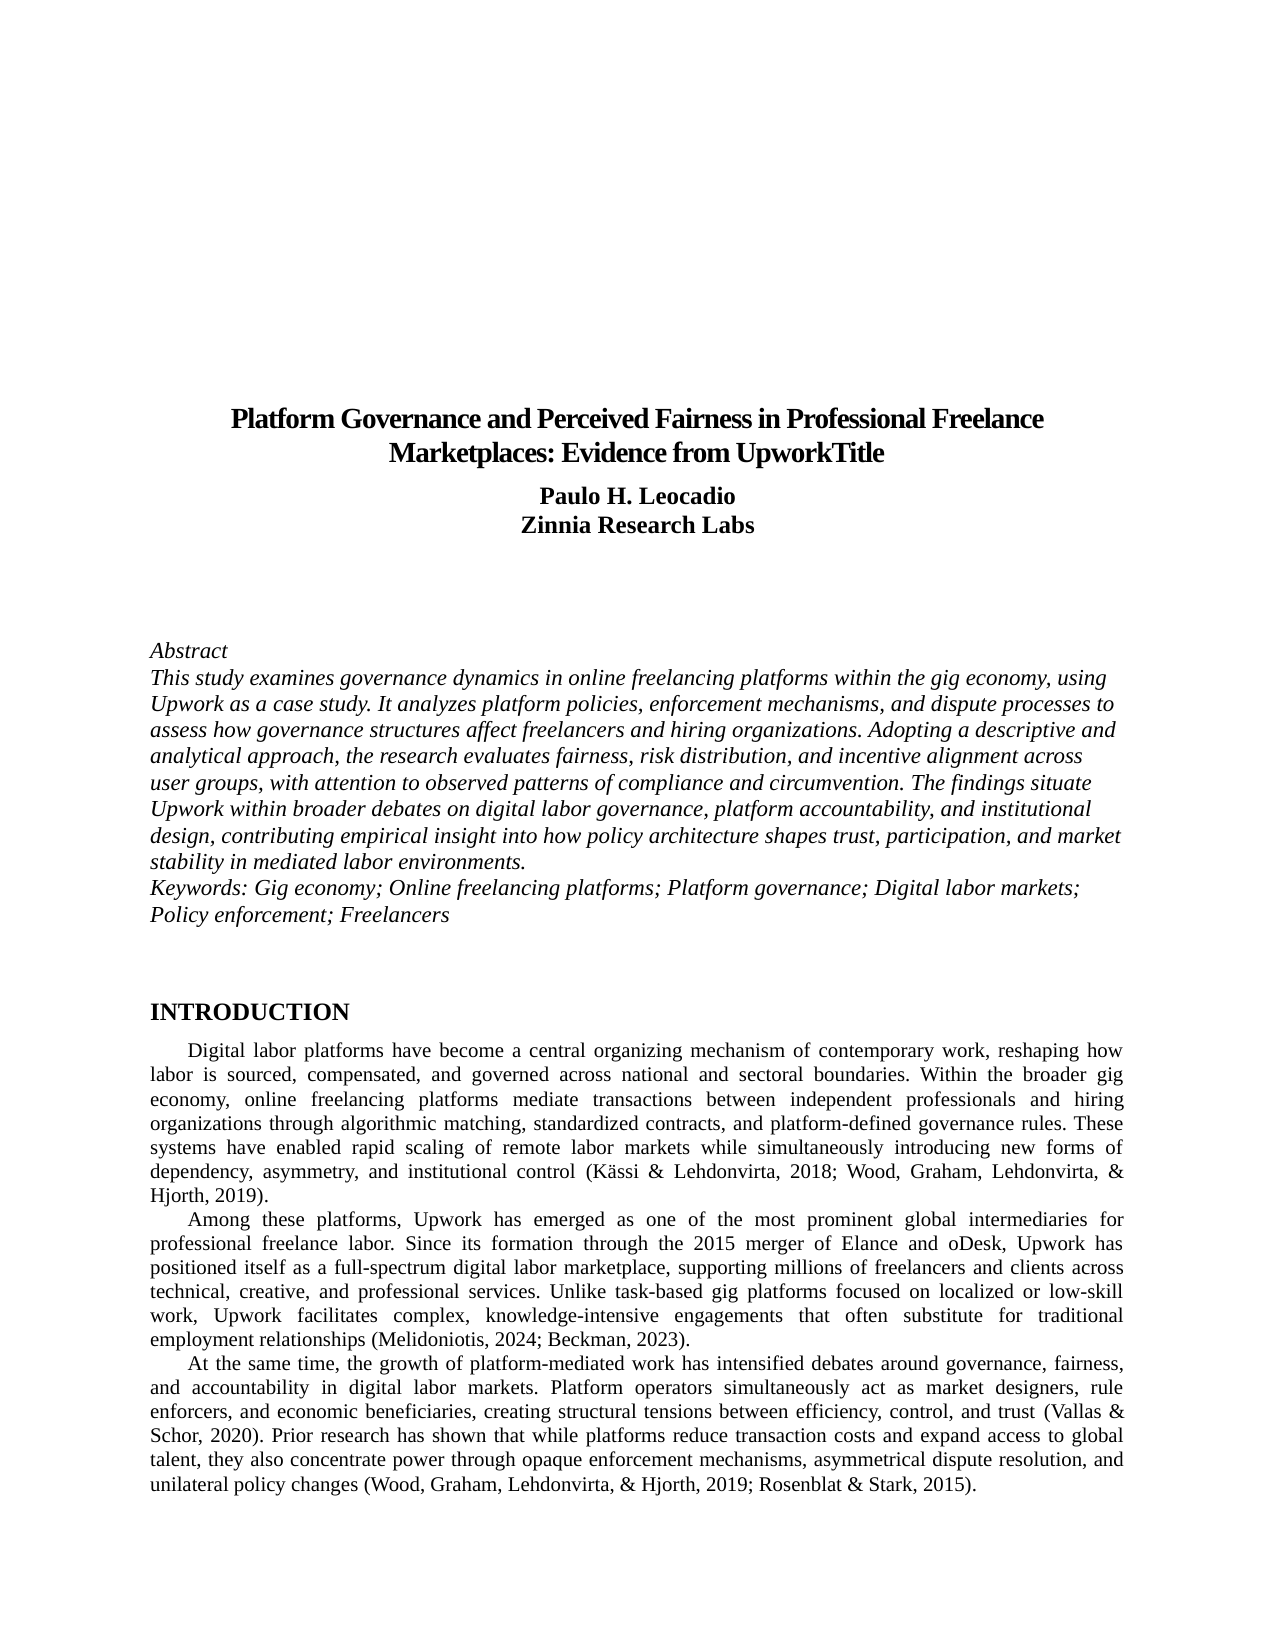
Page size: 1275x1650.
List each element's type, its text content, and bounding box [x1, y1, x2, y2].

text At the same time, the growth of platform-mediated work has intensified debates around governance, fairness, and accountability in digital labor markets. Platform operators simultaneously act as market designers, rule enforcers, and economic beneficiaries, creating structural tensions between efficiency, control, and trust . Prior research has shown that while platforms reduce transaction costs and expand access to global talent, they also concentrate power through opaque enforcement mechanisms, asymmetrical dispute resolution, and unilateral policy changes . [150, 1351, 1125, 1496]
title Platform Governance and Perceived Fairness in Professional Freelance Marketplaces: Evidence from UpworkTitle [150, 401, 1125, 468]
text Zinnia Research Labs [150, 510, 1125, 538]
text Digital labor platforms have become a central organizing mechanism of contemporary work, reshaping how labor is sourced, compensated, and governed across national and sectoral boundaries. Within the broader gig economy, online freelancing platforms mediate transactions between independent professionals and hiring organizations through algorithmic matching, standardized contracts, and platform-defined governance rules. These systems have enabled rapid scaling of remote labor markets while simultaneously introducing new forms of dependency, asymmetry, and institutional control. [150, 1038, 1125, 1207]
text Among these platforms, Upwork has emerged as one of the most prominent global intermediaries for professional freelance labor. Since its formation through the 2015 merger of Elance and oDesk, Upwork has positioned itself as a full-spectrum digital labor marketplace, supporting millions of freelancers and clients across technical, creative, and professional services. Unlike task-based gig platforms focused on localized or low-skill work, Upwork facilitates complex, knowledge-intensive engagements that often substitute for traditional employment relationships . [150, 1207, 1125, 1351]
text Keywords: Gig economy; Online freelancing platforms; Platform governance; Digital labor markets; Policy enforcement; Freelancers [150, 874, 1125, 927]
text INTRODUCTION [150, 997, 1125, 1026]
text This study examines governance dynamics in online freelancing platforms within the gig economy, using Upwork as a case study. It analyzes platform policies, enforcement mechanisms, and dispute processes to assess how governance structures affect freelancers and hiring organizations. Adopting a descriptive and analytical approach, the research evaluates fairness, risk distribution, and incentive alignment across user groups, with attention to observed patterns of compliance and circumvention. The findings situate Upwork within broader debates on digital labor governance, platform accountability, and institutional design, contributing empirical insight into how policy architecture shapes trust, participation, and market stability in mediated labor environments. [150, 663, 1125, 874]
text Paulo H. Leocadio [150, 481, 1125, 510]
text Abstract [150, 637, 1125, 663]
